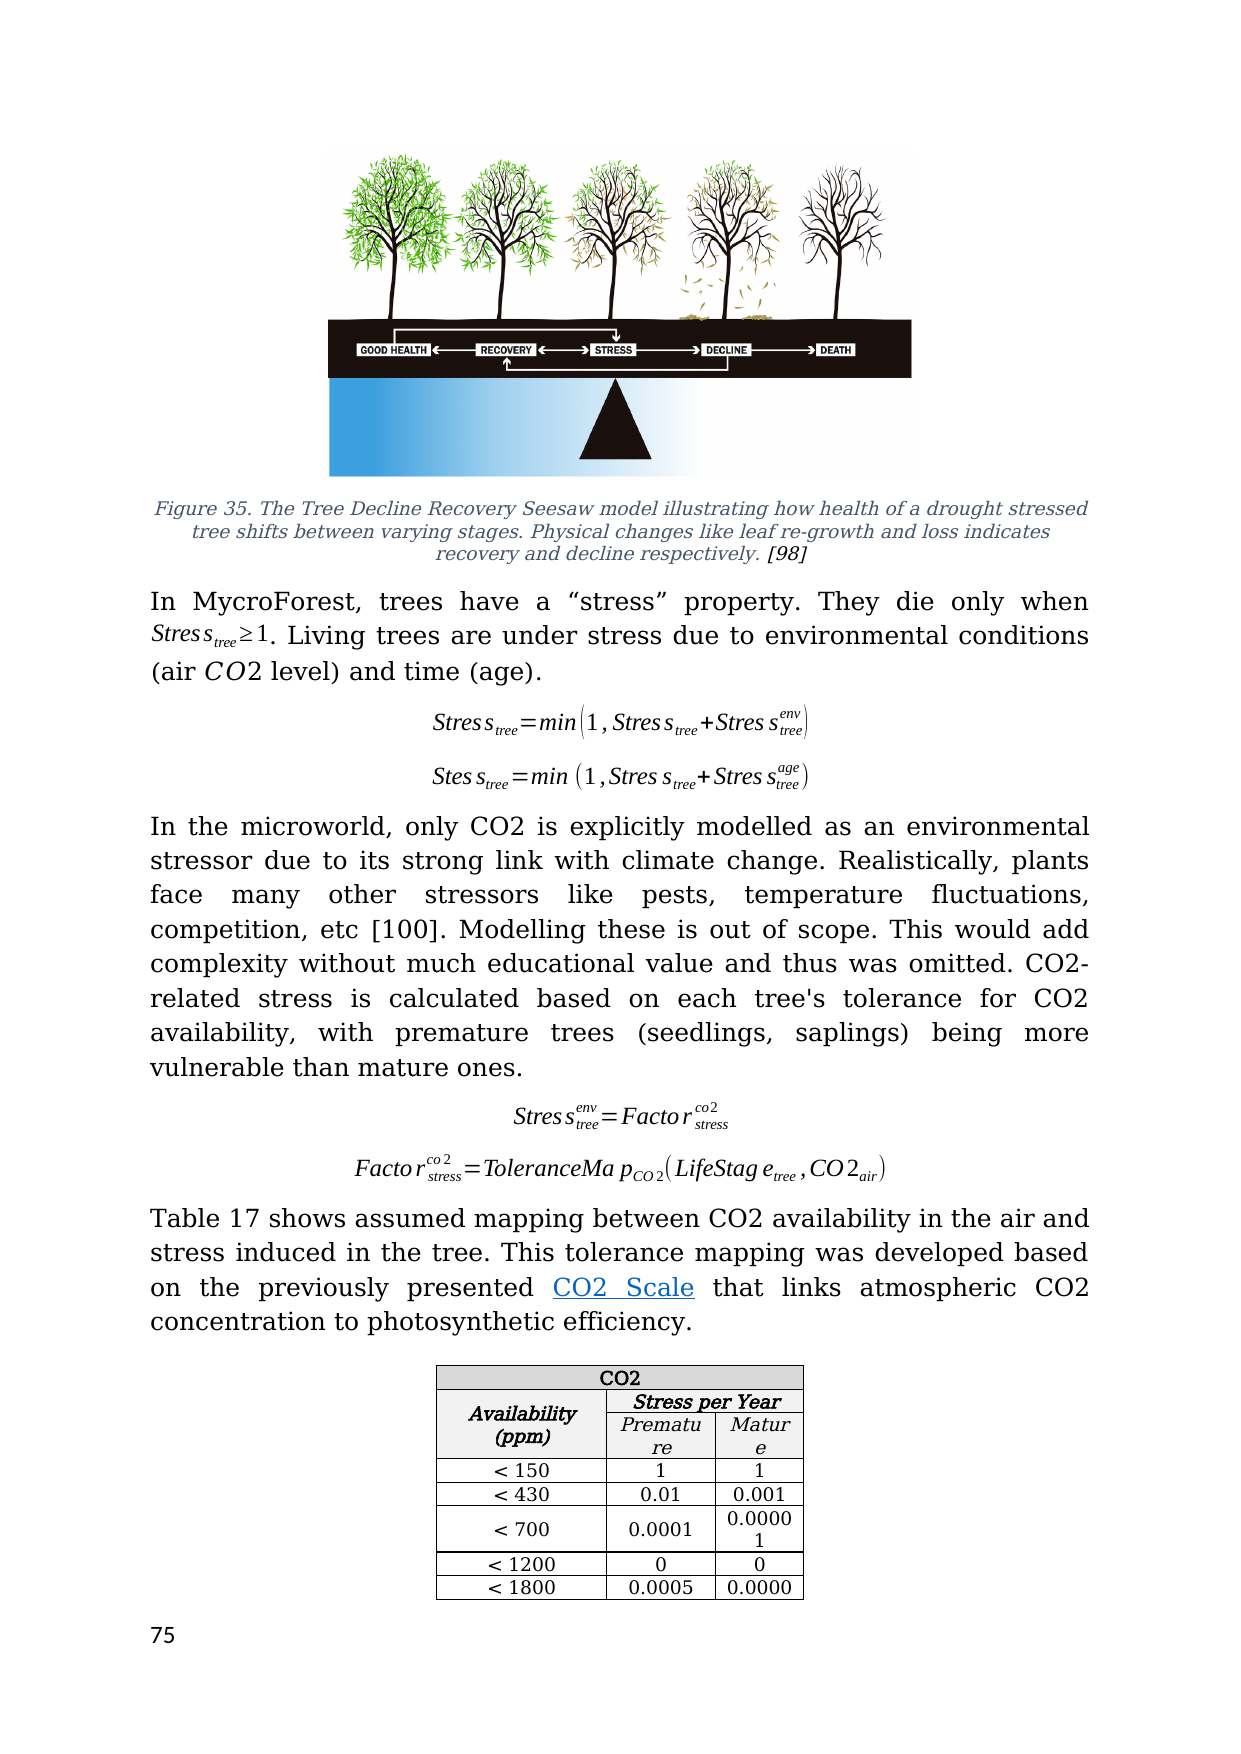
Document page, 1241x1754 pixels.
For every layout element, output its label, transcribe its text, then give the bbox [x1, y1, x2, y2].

picture [325, 150, 916, 480]
table_cell Stress per Year [607, 1390, 803, 1412]
table_cell 0 [716, 1553, 803, 1575]
table_header CO2 [437, 1366, 803, 1389]
text In the microworld, only CO2 is explicitly modelled as an environmental stressor due to its strong link with climate change. Realistically, plants face many other stressors like pests, temperature fluctuations, competition, etc [100]. Modelling these is out of scope. This would add complexity without much educational value and thus was omitted. CO2-related stress is calculated based on each tree's tolerance for CO2 availability, with premature trees (seedlings, saplings) being more vulnerable than mature ones. [150, 810, 1090, 1081]
table_cell 1 [607, 1459, 715, 1482]
table_cell < 150 [437, 1459, 606, 1482]
table_cell Availability (ppm) [437, 1390, 606, 1458]
text In MycroForest, trees have a “stress” property. They die only when . Living trees are under stress due to environmental conditions (air 𝐶𝑂2 level) and time (age). [150, 585, 1090, 686]
table_cell < 430 [437, 1483, 606, 1505]
table_cell 0 [607, 1553, 715, 1575]
text Figure 35. The Tree Decline Recovery Seesaw model illustrating how health of a drought stressed tree shifts between varying stages. Physical changes like leaf re-growth and loss indicates recovery and decline respectively. [98] [150, 497, 1090, 564]
text Table 17 shows assumed mapping between CO2 availability in the air and stress induced in the tree. This tolerance mapping was developed based on the previously presented CO2 Scale that links atmospheric CO2 concentration to photosynthetic efficiency. [150, 1202, 1090, 1336]
table_cell 0.00001 [716, 1506, 803, 1551]
table_cell 0.0005 [607, 1576, 715, 1598]
table_cell Mature [716, 1413, 803, 1458]
table_cell < 1800 [437, 1576, 606, 1598]
table_cell 0.00005 [716, 1576, 803, 1598]
table_cell 1 [716, 1459, 803, 1482]
table_cell 0.01 [607, 1483, 715, 1505]
table_cell < 700 [437, 1506, 606, 1551]
table_cell < 1200 [437, 1553, 606, 1575]
table_cell Premature [607, 1413, 715, 1458]
table_cell 0.0001 [607, 1506, 715, 1551]
table_cell 0.001 [716, 1483, 803, 1505]
